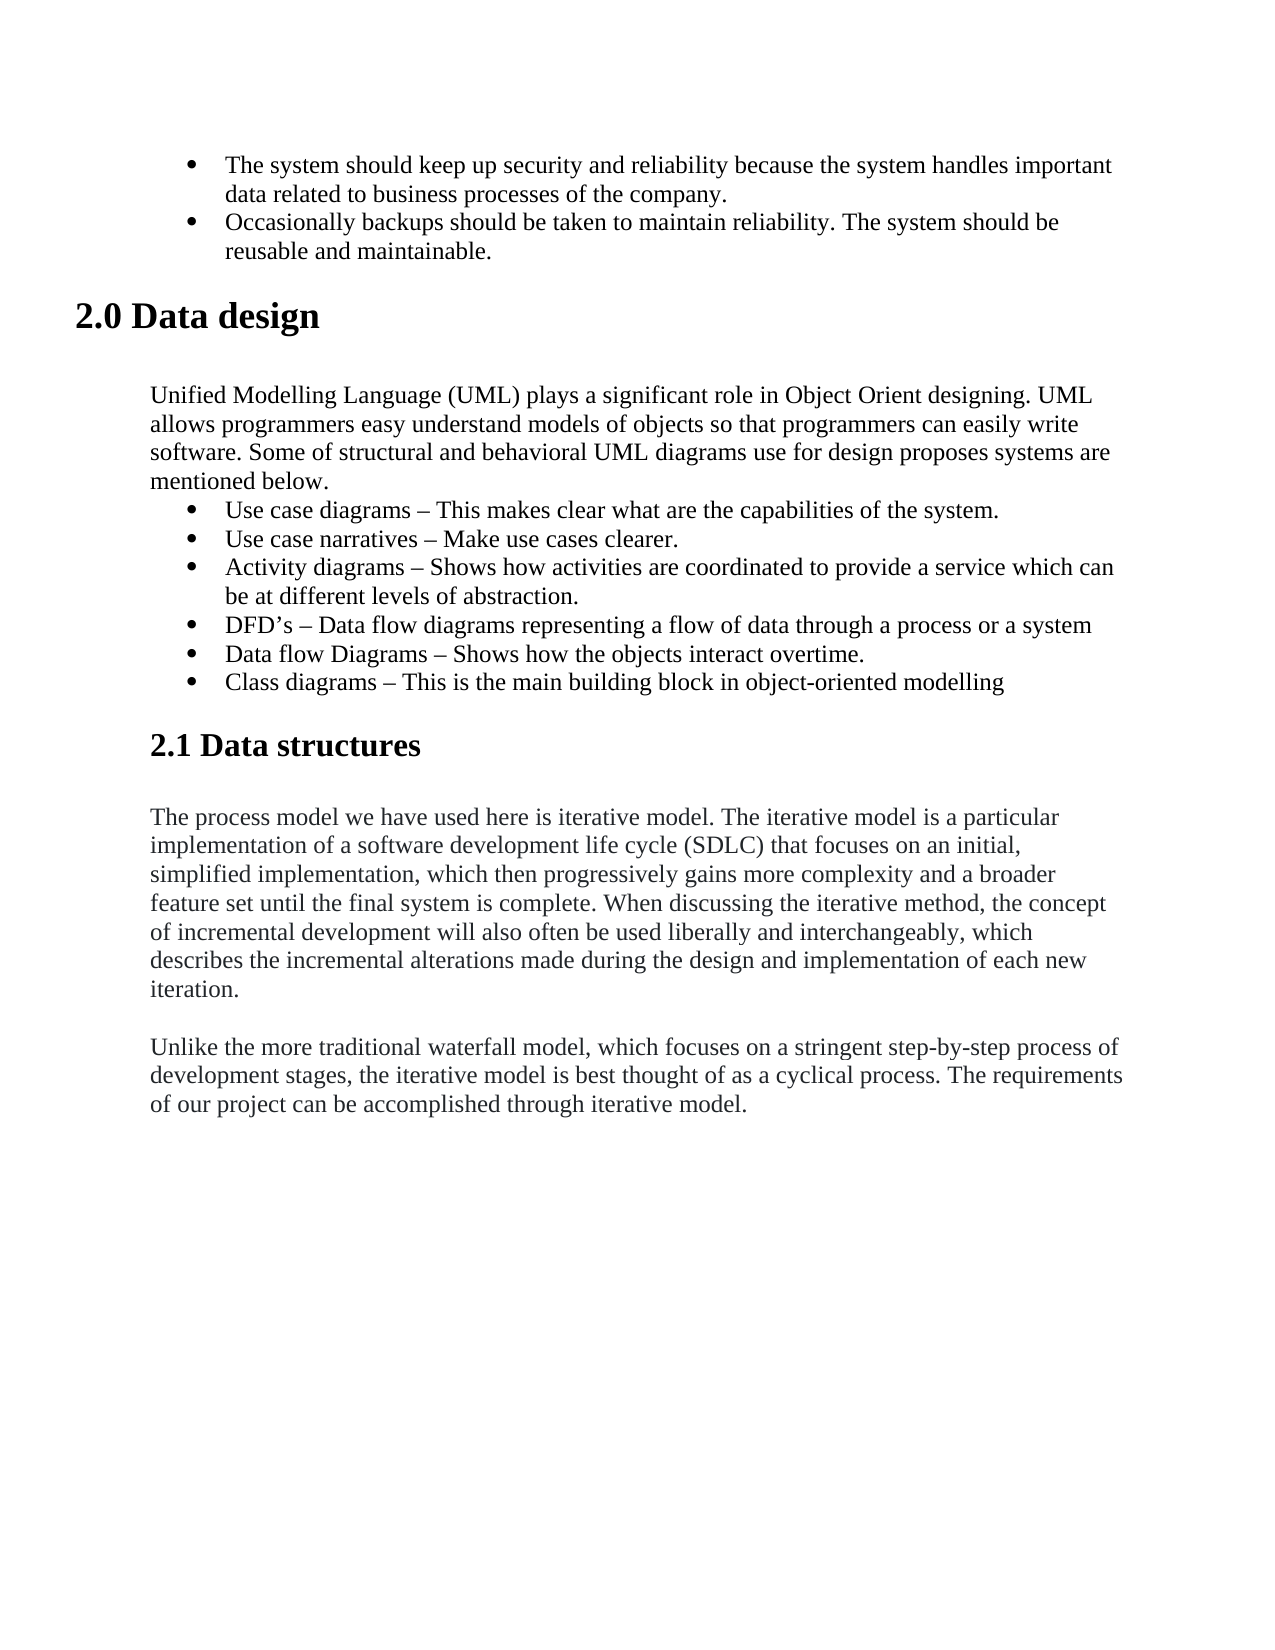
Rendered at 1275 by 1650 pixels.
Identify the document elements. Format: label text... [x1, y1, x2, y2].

list Use case narratives – Make use cases clearer. [187, 524, 1125, 552]
list DFD’s – Data flow diagrams representing a flow of data through a process or a system [187, 610, 1125, 639]
text Unified Modelling Language (UML) plays a significant role in Object Orient designing. UML allows programmers easy understand models of objects so that programmers can easily write software. Some of structural and behavioral UML diagrams use for design proposes systems are mentioned below. [150, 380, 1125, 495]
list Use case diagrams – This makes clear what are the capabilities of the system. [187, 495, 1125, 524]
text 2.1 Data structures [150, 725, 1125, 763]
list Data flow Diagrams – Shows how the objects interact overtime. [187, 639, 1125, 667]
text The process model we have used here is iterative model. The iterative model is a particular implementation of a software development life cycle (SDLC) that focuses on an initial, simplified implementation, which then progressively gains more complexity and a broader feature set until the final system is complete. When discussing the iterative method, the concept of incremental development will also often be used liberally and interchangeably, which describes the incremental alterations made during the design and implementation of each new iteration. Unlike the more traditional waterfall model, which focuses on a stringent step-by-step process of development stages, the iterative model is best thought of as a cyclical process. The requirements of our project can be accomplished through iterative model. [150, 802, 1125, 1118]
list The system should keep up security and reliability because the system handles important data related to business processes of the company. [187, 150, 1125, 207]
list Class diagrams – This is the main building block in object-oriented modelling [187, 667, 1125, 696]
list Activity diagrams – Shows how activities are coordinated to provide a service which can be at different levels of abstraction. [187, 552, 1125, 610]
text 2.0 Data design [75, 294, 1125, 337]
list Occasionally backups should be taken to maintain reliability. The system should be reusable and maintainable. [187, 207, 1125, 265]
